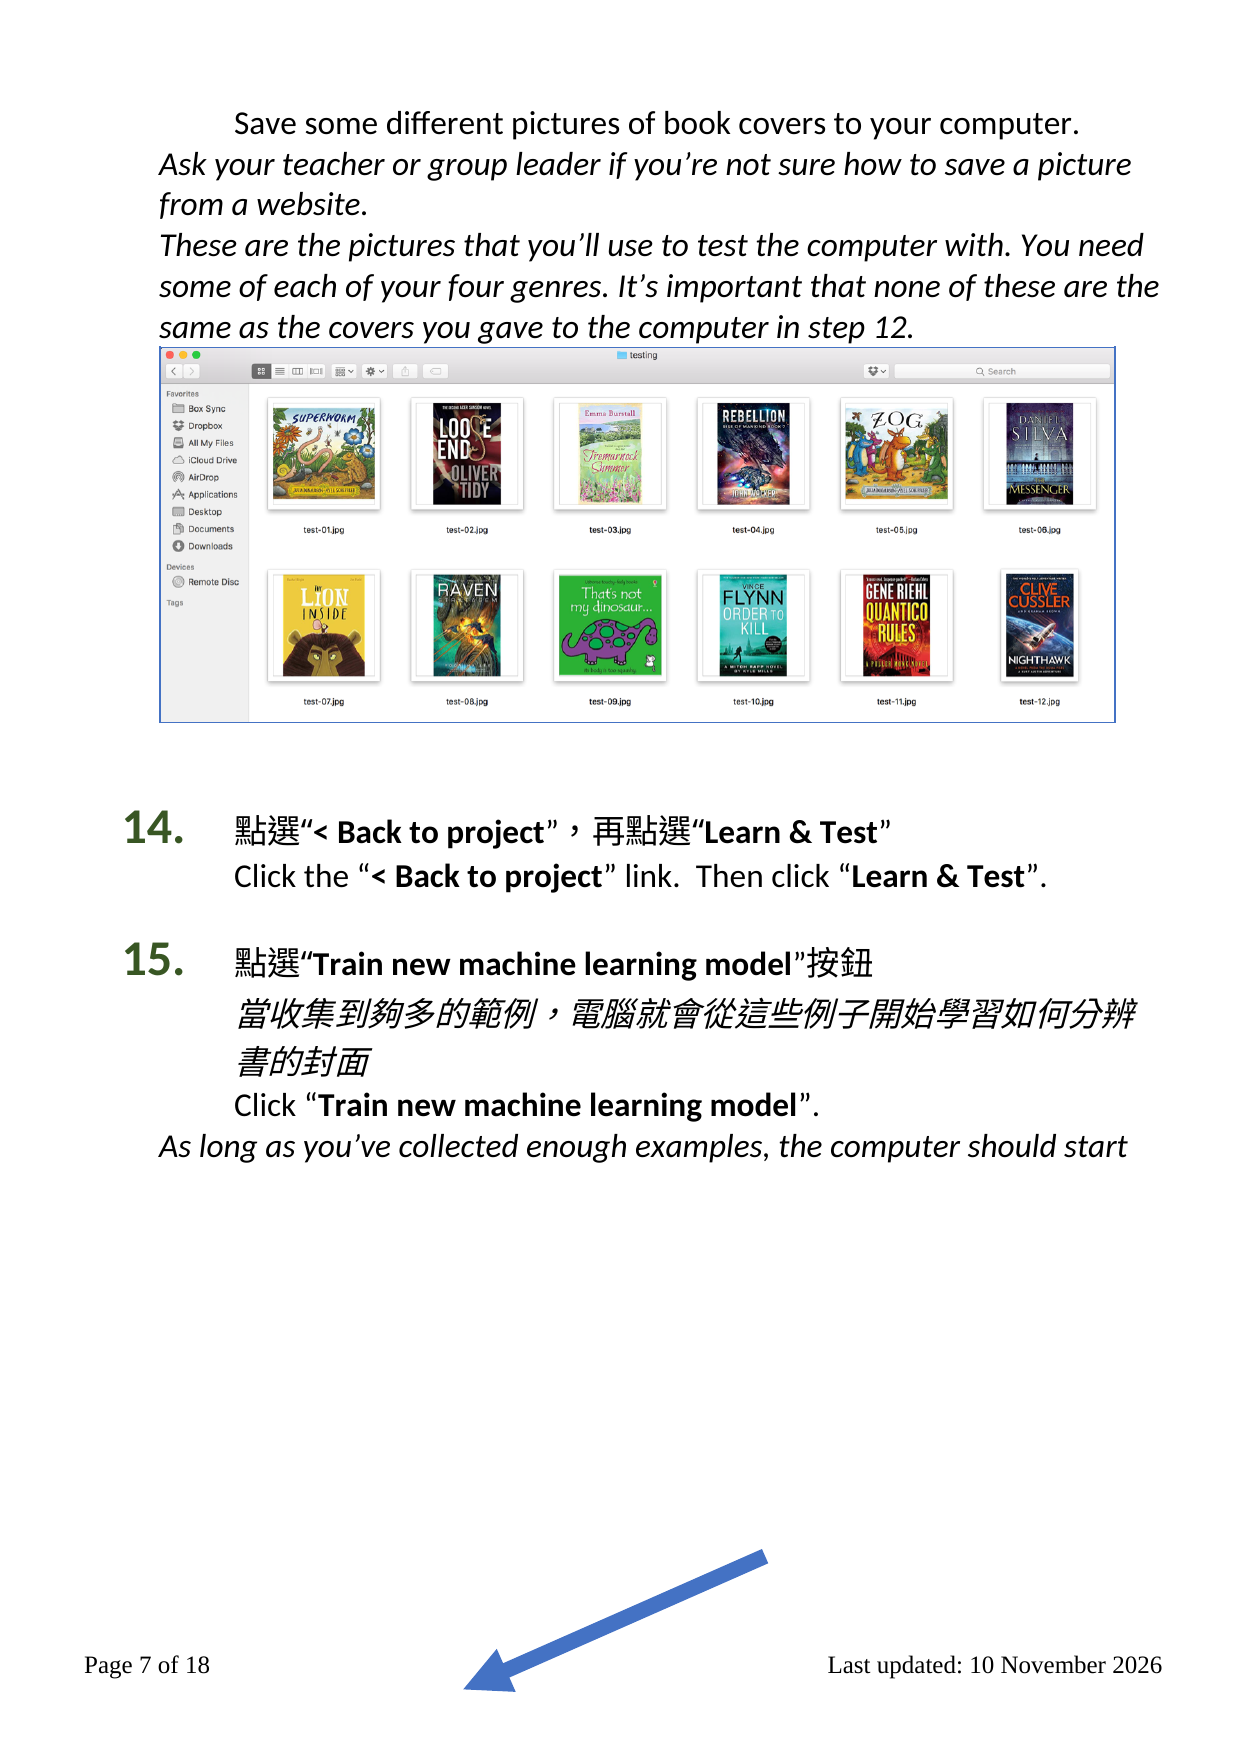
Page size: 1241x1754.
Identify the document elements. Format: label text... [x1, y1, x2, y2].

list 點選“Train new machine learning model”按鈕 [121, 927, 1164, 988]
list Click the “< Back to project” link. Then click “Learn & Test”. [159, 856, 1164, 927]
list 當收集到夠多的範例，電腦就會從這些例子開始學習如何分辨書的封面 [234, 988, 1164, 1084]
picture [161, 348, 1114, 722]
list 點選“< Back to project”，再點選“Learn & Test” [121, 794, 1164, 856]
list Click “Train new machine learning model”. As long as you’ve collected enough examples, the computer should start to learn how to recognise covers from the examples you’ve given to it. [159, 1084, 1164, 1166]
